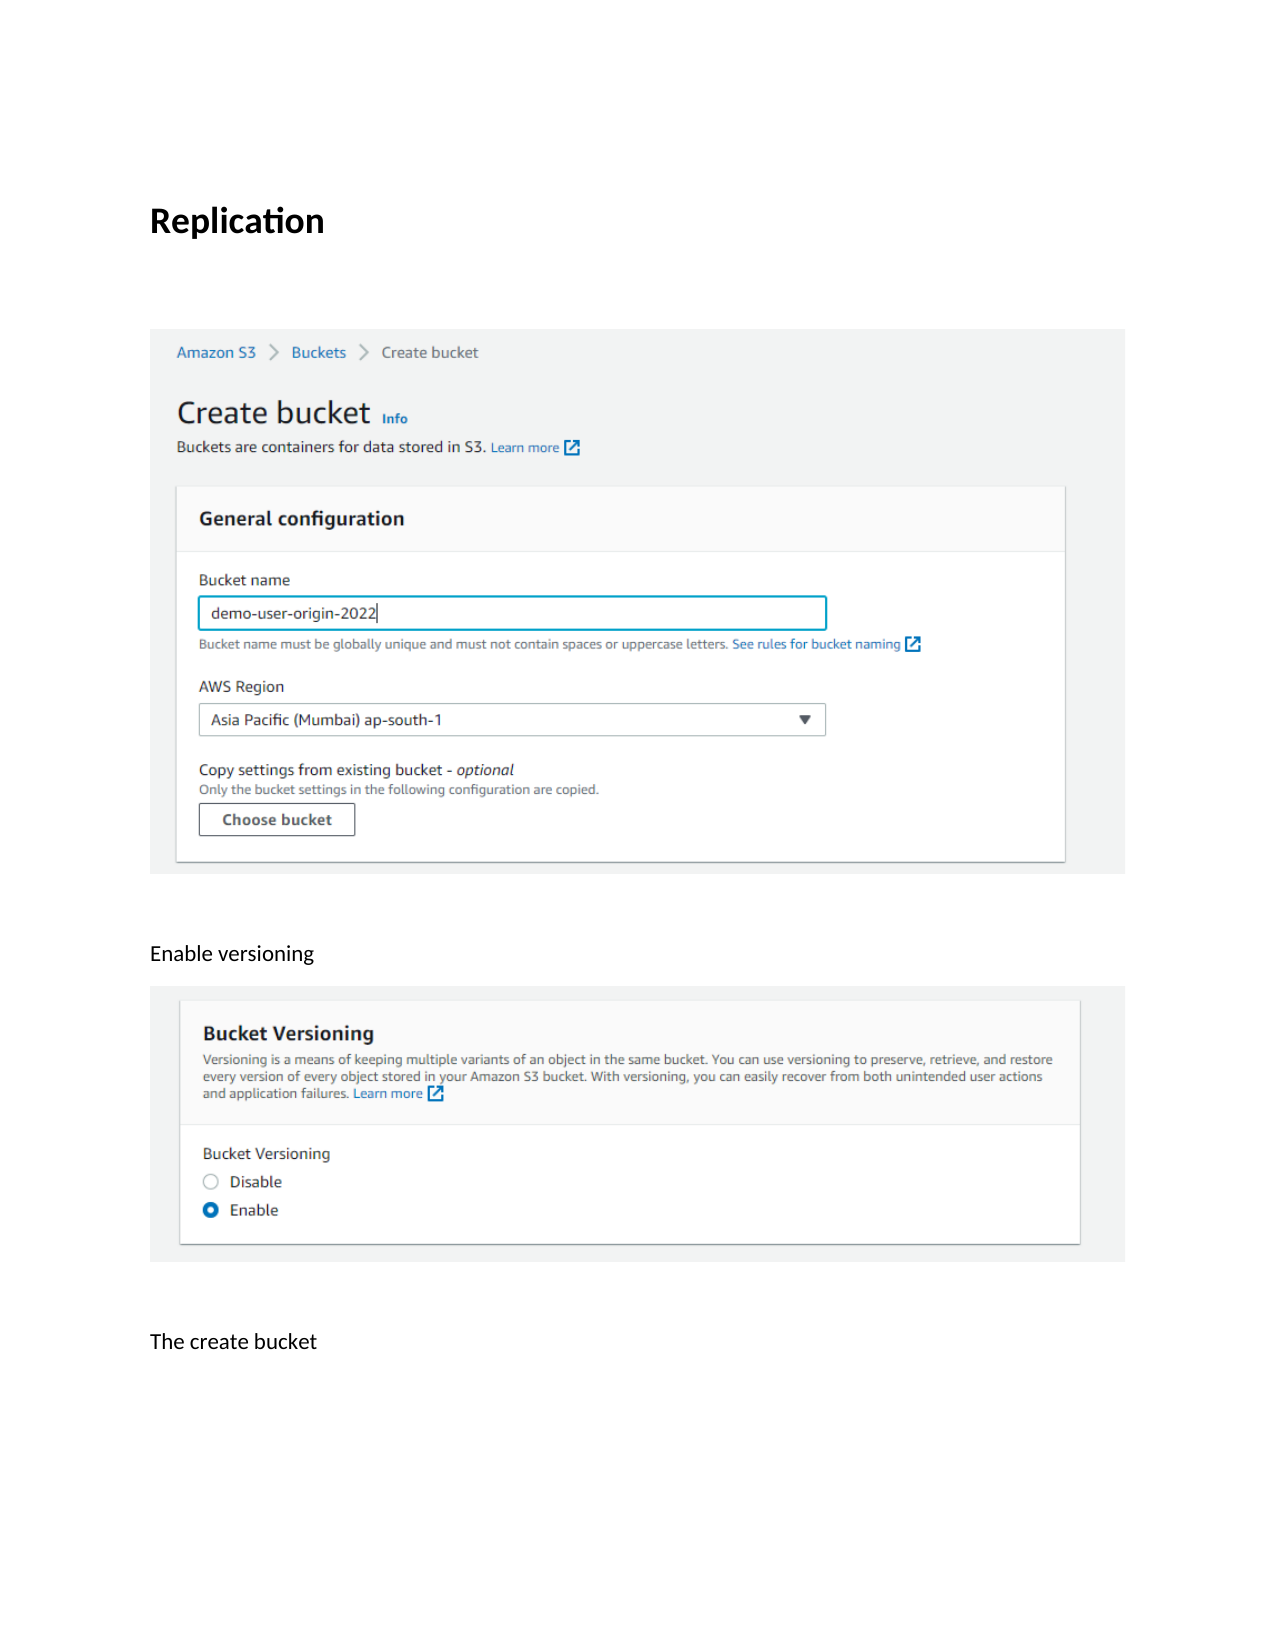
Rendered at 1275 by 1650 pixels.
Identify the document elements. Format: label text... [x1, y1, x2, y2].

picture [150, 986, 1125, 1262]
text Enable versioning [150, 939, 1125, 967]
picture [150, 329, 1125, 874]
text The create bucket [150, 1327, 1125, 1355]
text Replication [150, 197, 1125, 243]
